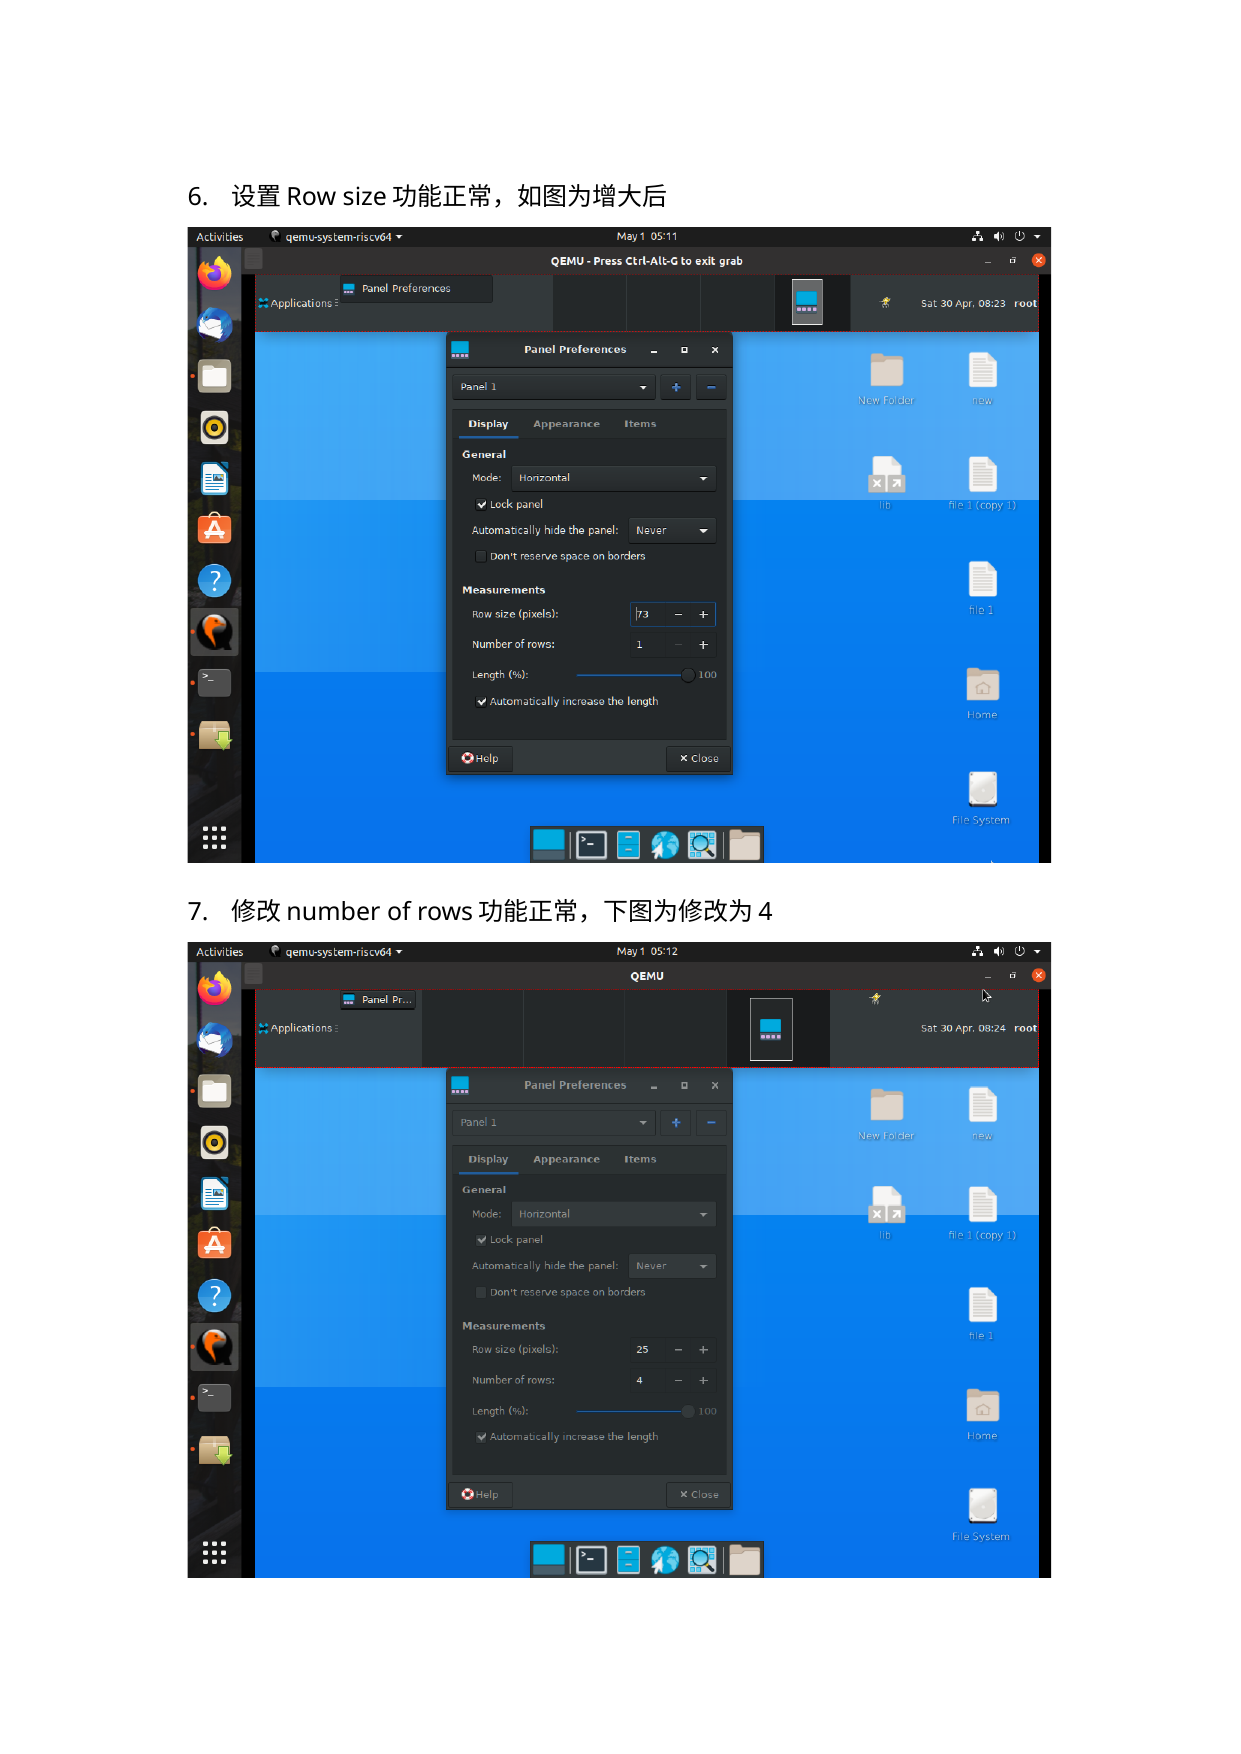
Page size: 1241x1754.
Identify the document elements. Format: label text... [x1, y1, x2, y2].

list 设置Row size功能正常，如图为增大后 [187, 162, 1053, 227]
picture [187, 227, 1052, 863]
picture [187, 942, 1052, 1578]
list 修改number of rows功能正常，下图为修改为4 [187, 877, 1053, 942]
